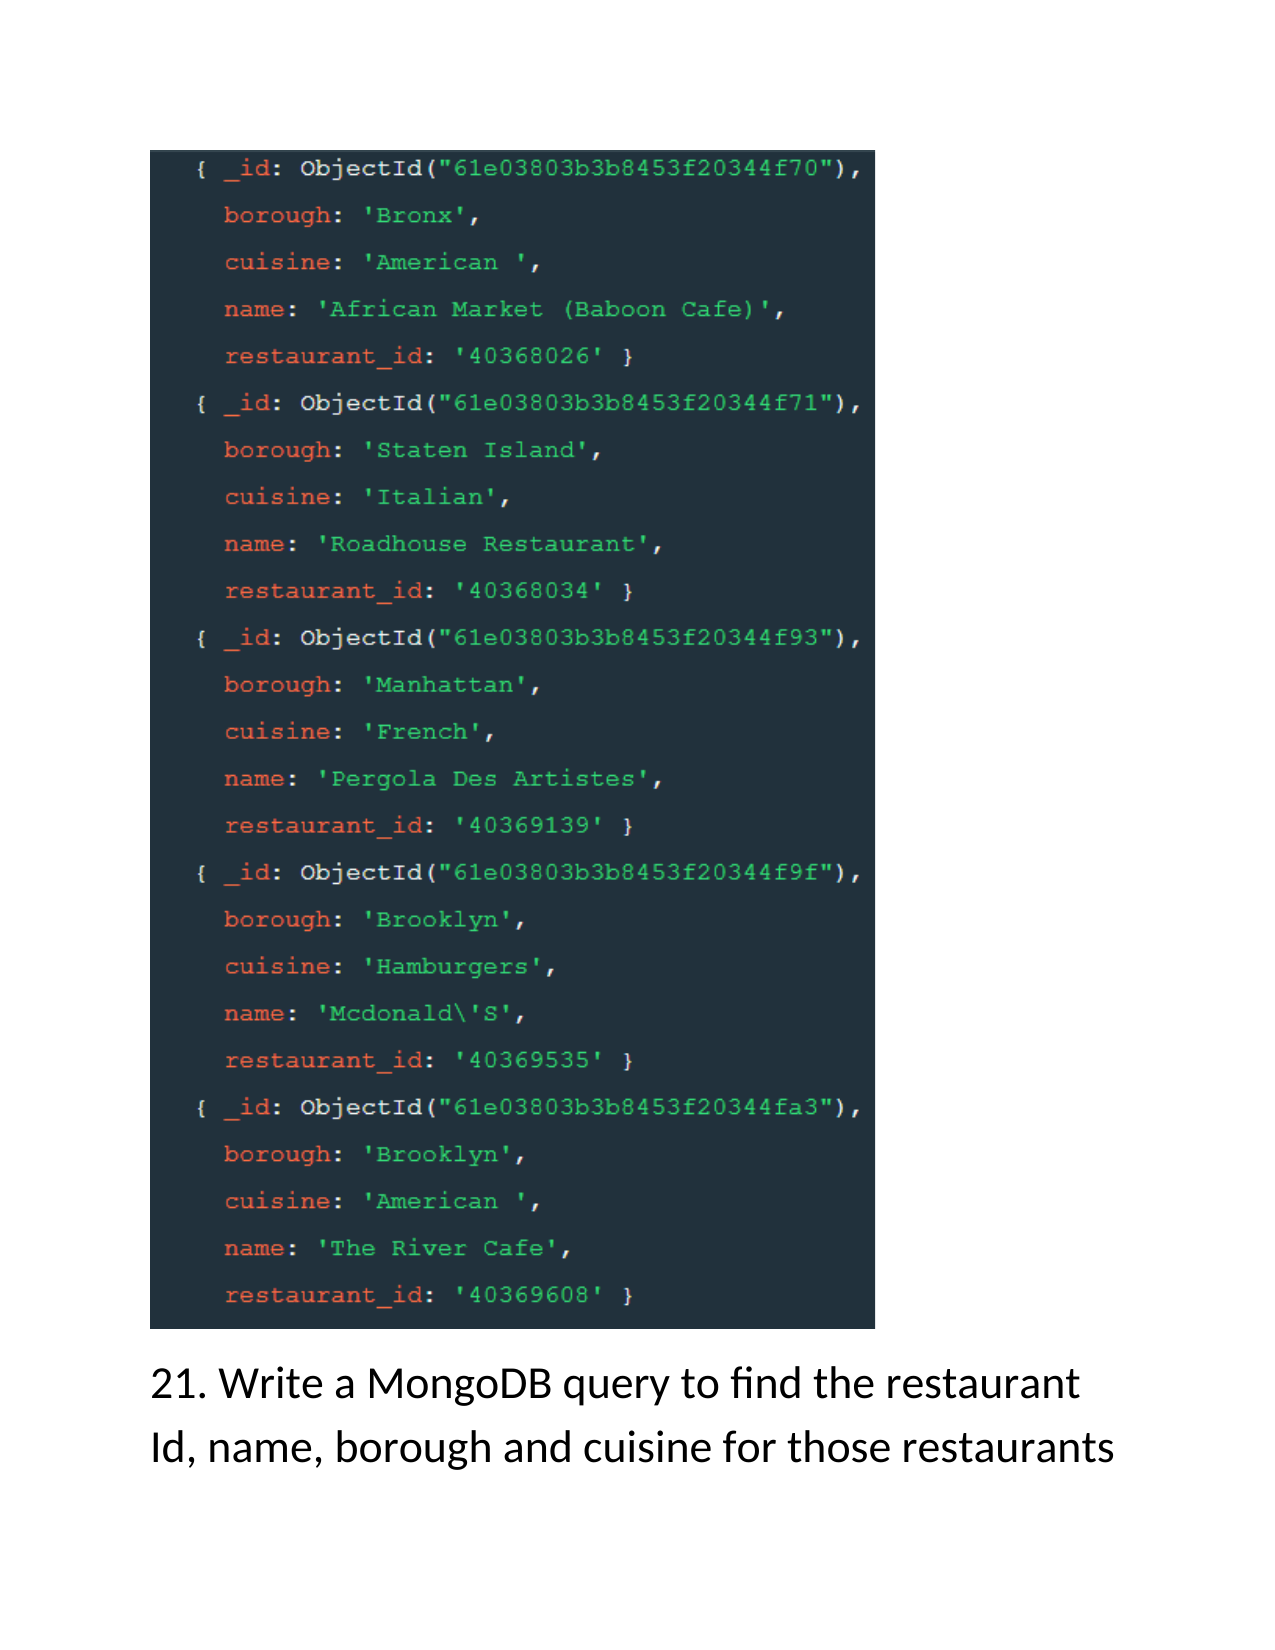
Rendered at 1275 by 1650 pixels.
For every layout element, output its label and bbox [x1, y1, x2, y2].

text [150, 1354, 1125, 1474]
picture [150, 150, 876, 1329]
